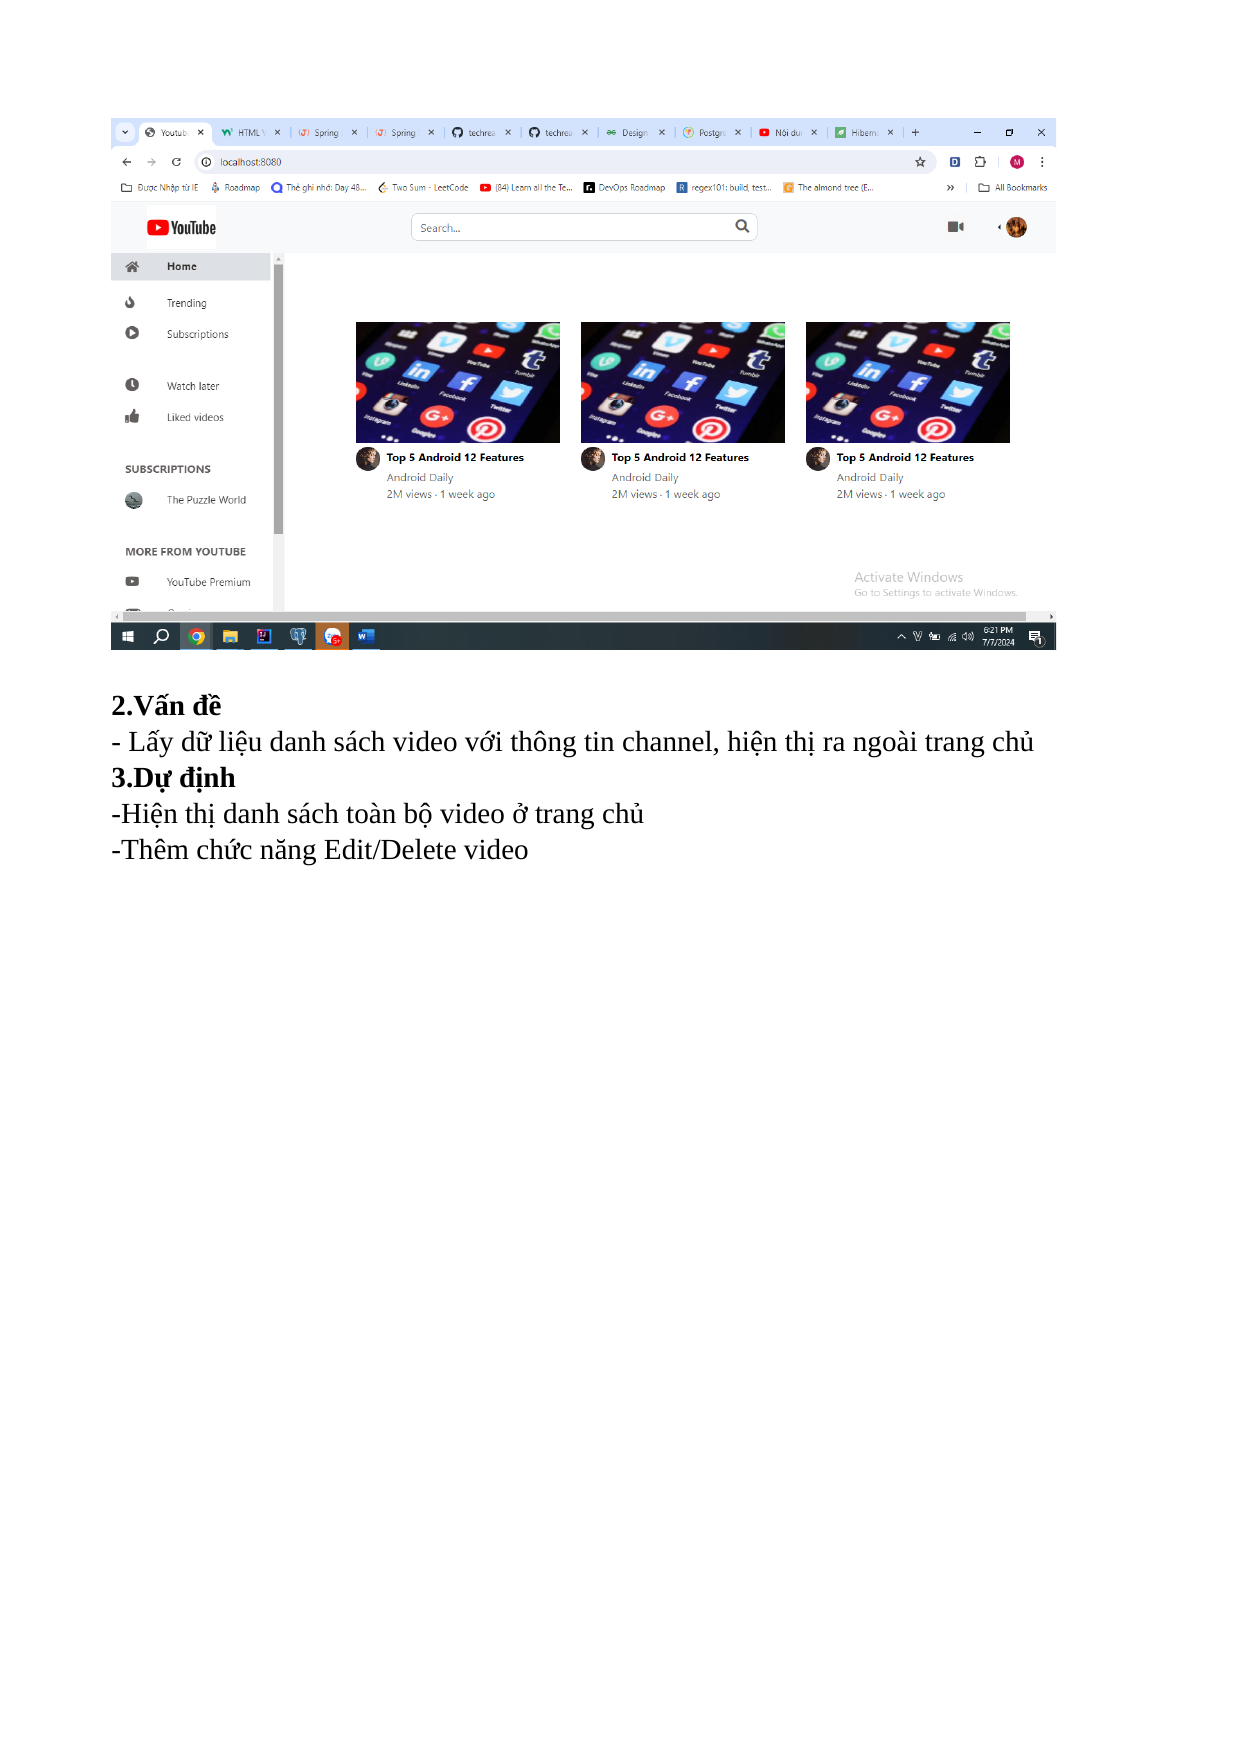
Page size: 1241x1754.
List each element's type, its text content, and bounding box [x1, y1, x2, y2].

list - Lấy dữ liệu danh sách video với thông tin channel, hiện thị ra ngoài trang chủ [111, 724, 1122, 758]
list 3.Dự định [111, 760, 1122, 794]
list -Thêm chức năng Edit/Delete video [111, 832, 1122, 866]
list -Hiện thị danh sách toàn bộ video ở trang chủ [111, 796, 1122, 830]
picture [111, 118, 1057, 650]
list 2.Vấn đề [111, 688, 1122, 721]
